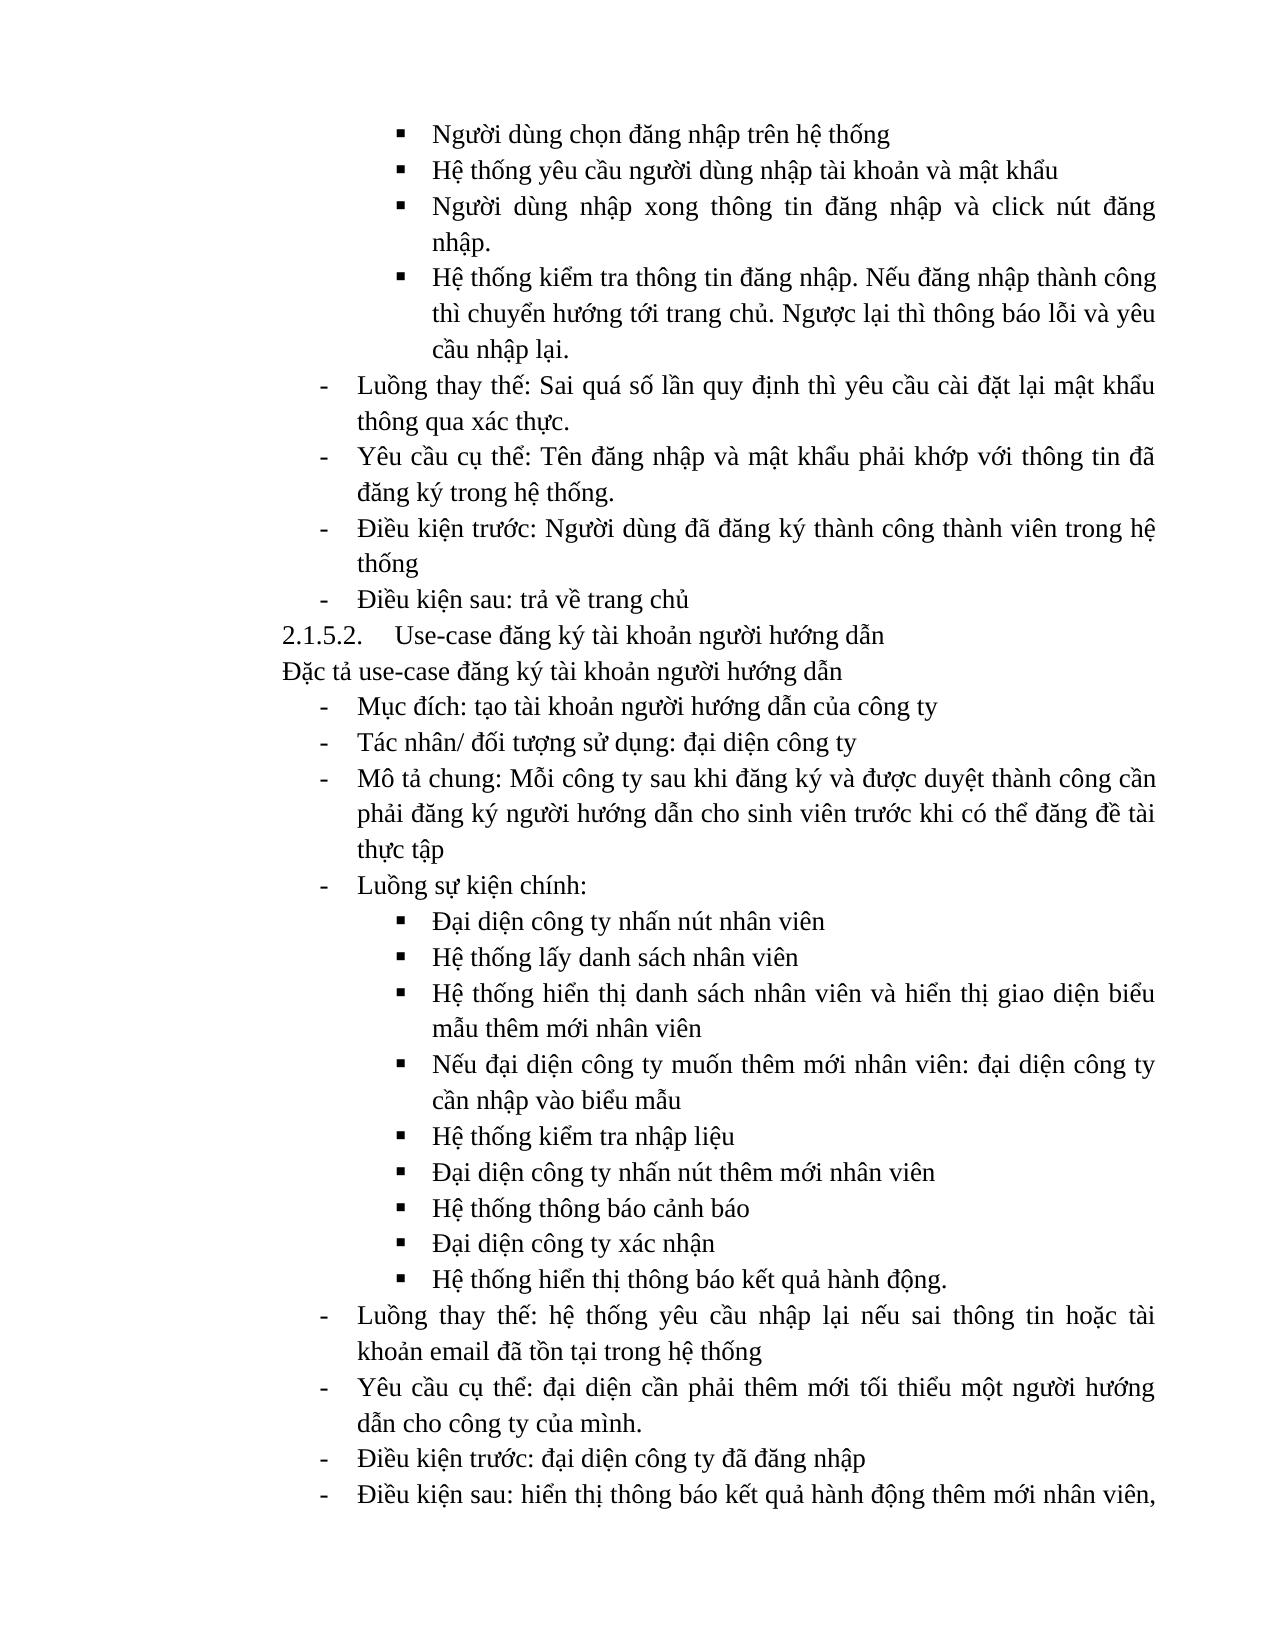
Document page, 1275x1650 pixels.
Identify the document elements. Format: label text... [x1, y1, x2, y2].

list Người dùng nhập xong thông tin đăng nhập và click nút đăng nhập. [394, 190, 1157, 257]
list Luồng thay thế: hệ thống yêu cầu nhập lại nếu sai thông tin hoặc tài khoản email đã tồn tại trong hệ thống [319, 1299, 1157, 1366]
list Hệ thống thông báo cảnh báo [394, 1192, 1157, 1223]
list Use-case đăng ký tài khoản người hướng dẫn [282, 619, 1157, 650]
list Hệ thống kiểm tra nhập liệu [394, 1120, 1157, 1151]
list Hệ thống lấy danh sách nhân viên [394, 941, 1157, 972]
list Mô tả chung: Mỗi công ty sau khi đăng ký và được duyệt thành công cần phải đăng ký người hướng dẫn cho sinh viên trước khi có thể đăng đề tài thực tập [319, 762, 1157, 864]
list Luồng sự kiện chính: [319, 869, 1157, 900]
text Đặc tả use-case đăng ký tài khoản người hướng dẫn [282, 655, 1157, 686]
list Điều kiện sau: trả về trang chủ [319, 583, 1157, 614]
list Hệ thống hiển thị danh sách nhân viên và hiển thị giao diện biểu mẫu thêm mới nhân viên [394, 977, 1157, 1044]
list Tác nhân/ đối tượng sử dụng: đại diện công ty [319, 726, 1157, 757]
list Đại diện công ty nhấn nút nhân viên [394, 905, 1157, 936]
list Hệ thống yêu cầu người dùng nhập tài khoản và mật khẩu [394, 154, 1157, 185]
list Luồng thay thế: Sai quá số lần quy định thì yêu cầu cài đặt lại mật khẩu thông qua xác thực. [319, 369, 1157, 436]
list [319, 1478, 1157, 1509]
list Đại diện công ty nhấn nút thêm mới nhân viên [394, 1156, 1157, 1187]
list Hệ thống kiểm tra thông tin đăng nhập. Nếu đăng nhập thành công thì chuyển hướng tới trang chủ. Ngược lại thì thông báo lỗi và yêu cầu nhập lại. [394, 262, 1157, 364]
list Yêu cầu cụ thể: đại diện cần phải thêm mới tối thiểu một người hướng dẫn cho công ty của mình. [319, 1371, 1157, 1438]
list Yêu cầu cụ thể: Tên đăng nhập và mật khẩu phải khớp với thông tin đã đăng ký trong hệ thống. [319, 440, 1157, 507]
list Người dùng chọn đăng nhập trên hệ thống [394, 118, 1157, 149]
list Điều kiện trước: đại diện công ty đã đăng nhập [319, 1442, 1157, 1473]
list Nếu đại diện công ty muốn thêm mới nhân viên: đại diện công ty cần nhập vào biểu mẫu [394, 1048, 1157, 1115]
list Mục đích: tạo tài khoản người hướng dẫn của công ty [319, 690, 1157, 722]
list Hệ thống hiển thị thông báo kết quả hành động. [394, 1263, 1157, 1295]
list Đại diện công ty xác nhận [394, 1228, 1157, 1259]
list Điều kiện trước: Người dùng đã đăng ký thành công thành viên trong hệ thống [319, 512, 1157, 579]
